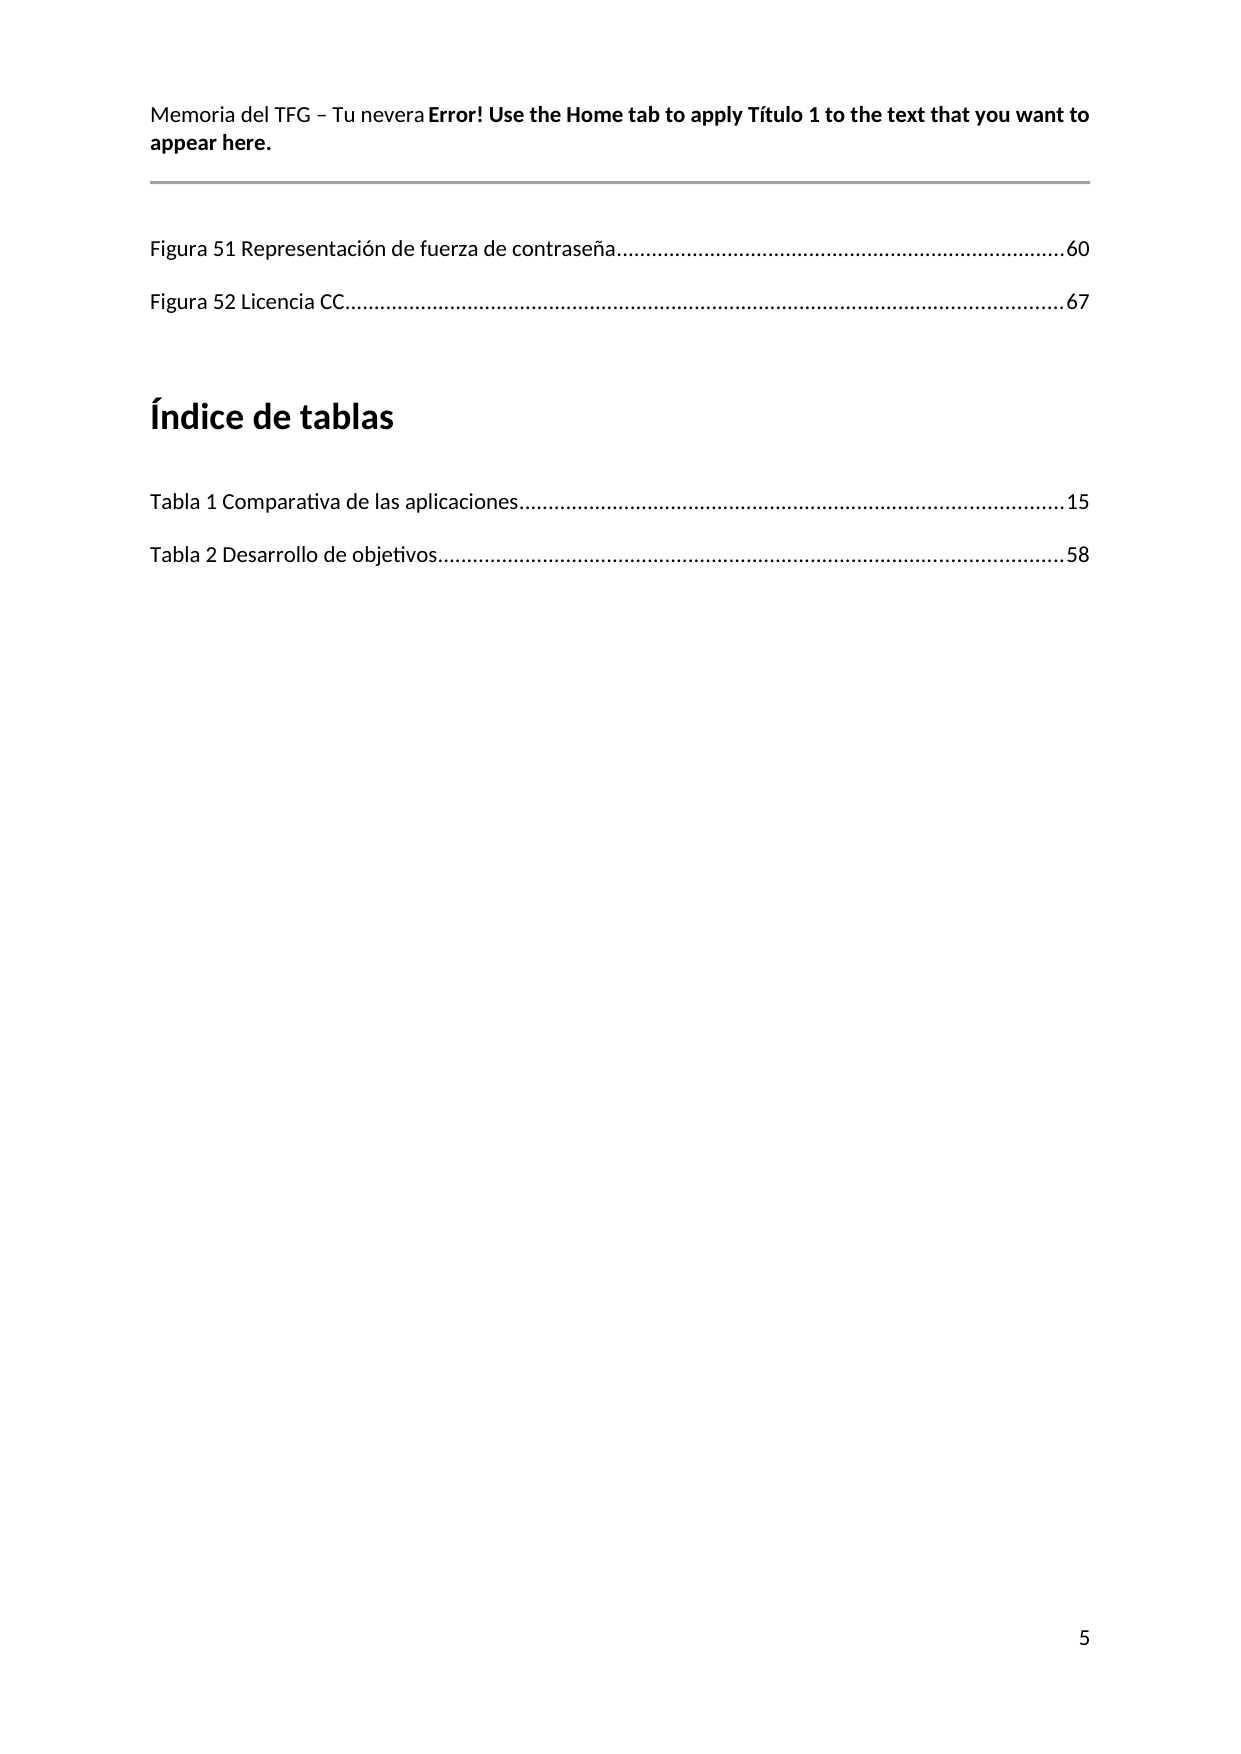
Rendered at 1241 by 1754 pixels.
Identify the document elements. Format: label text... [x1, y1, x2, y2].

subtitle Índice de tablas [150, 393, 1090, 439]
text Figura 52 Licencia CC 67 [150, 287, 1090, 315]
text Tabla 2 Desarrollo de objetivos 58 [150, 540, 1090, 568]
text Tabla 1 Comparativa de las aplicaciones 15 [150, 487, 1090, 515]
text Figura 51 Representación de fuerza de contraseña 60 [150, 234, 1090, 262]
